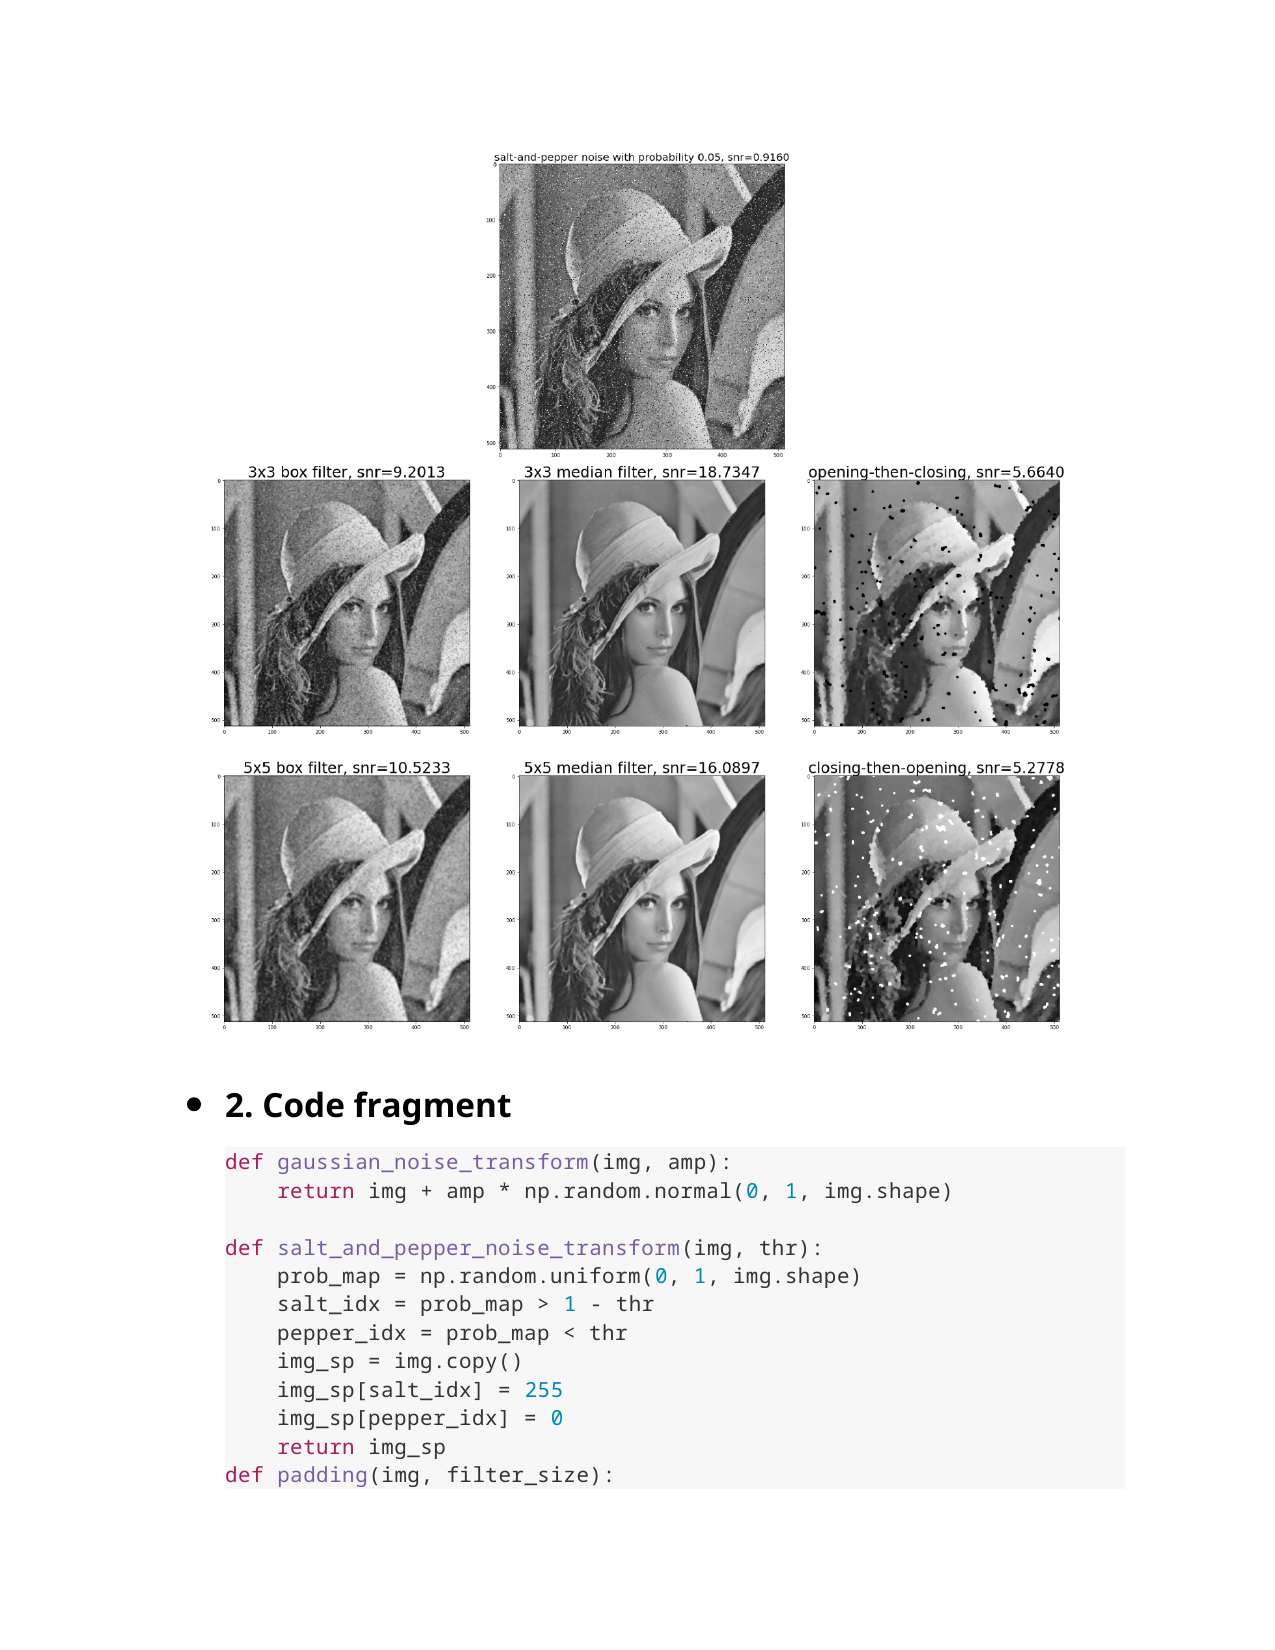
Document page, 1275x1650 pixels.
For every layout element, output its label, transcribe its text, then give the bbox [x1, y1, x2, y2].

text prob_map = np.random.uniform(0, 1, img.shape) [225, 1261, 1125, 1289]
picture [207, 462, 1068, 1033]
text pepper_idx = prob_map < thr [225, 1318, 1125, 1346]
text return img + amp * np.random.normal(0, 1, img.shape) [225, 1176, 1125, 1204]
text img_sp[salt_idx] = 255 [225, 1375, 1125, 1403]
list 2. Code fragment [187, 1082, 1125, 1127]
text def padding(img, filter_size): [225, 1460, 1125, 1489]
picture [482, 150, 793, 461]
text img_sp[pepper_idx] = 0 [225, 1403, 1125, 1432]
text def salt_and_pepper_noise_transform(img, thr): [225, 1233, 1125, 1261]
text return img_sp [225, 1432, 1125, 1460]
text def gaussian_noise_transform(img, amp): [225, 1147, 1125, 1176]
text img_sp = img.copy() [225, 1346, 1125, 1375]
text salt_idx = prob_map > 1 - thr [225, 1289, 1125, 1318]
